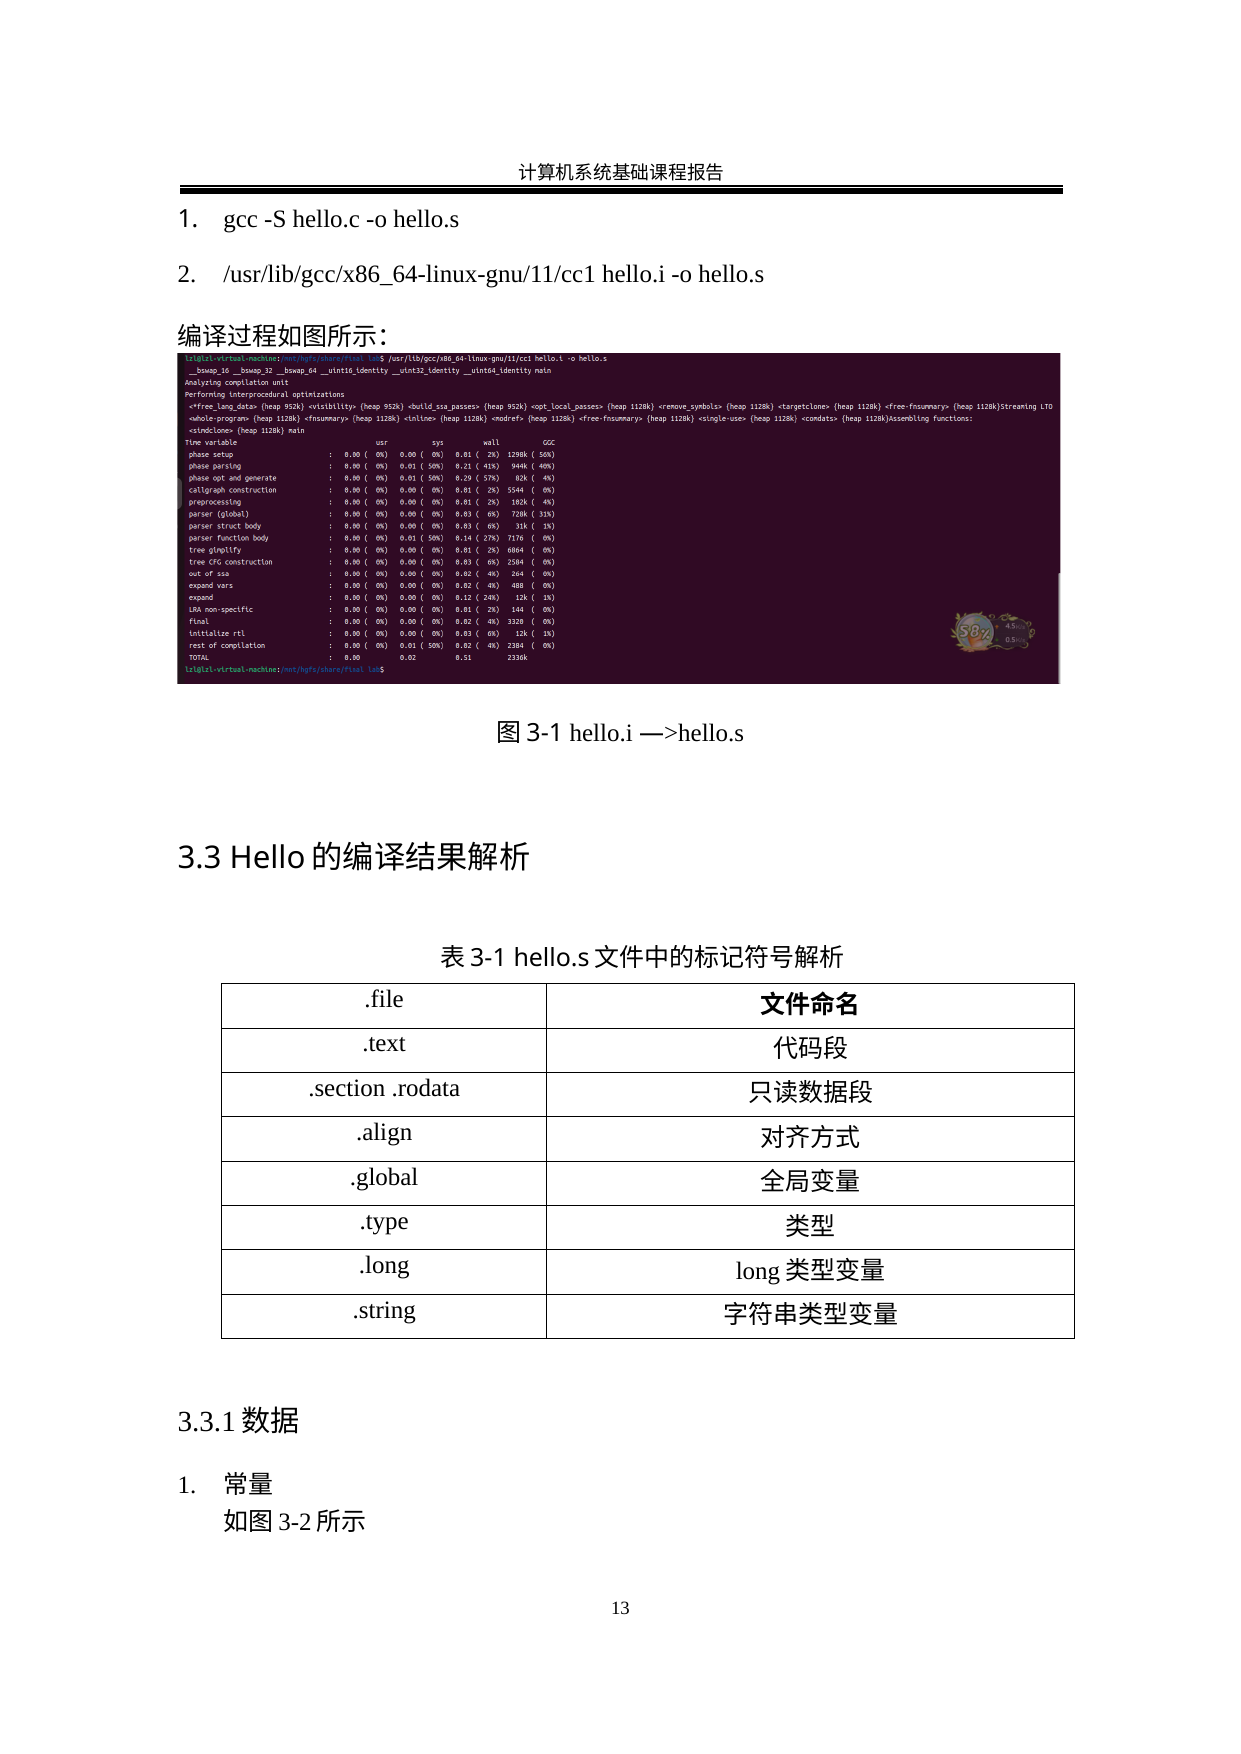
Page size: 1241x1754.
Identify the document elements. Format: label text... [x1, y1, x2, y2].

table_cell 只读数据段 [547, 1073, 1074, 1116]
text 如图3-2所示 [223, 1501, 1063, 1537]
table_cell 对齐方式 [547, 1117, 1074, 1161]
table_cell .text [222, 1029, 546, 1072]
list /usr/lib/gcc/x86_64-linux-gnu/11/cc1 hello.i -o hello.s [177, 259, 1063, 288]
subtitle 3.3 Hello的编译结果解析 [177, 837, 1063, 877]
list gcc -S hello.c -o hello.s [177, 201, 1063, 235]
table_cell 字符串类型变量 [547, 1295, 1074, 1338]
table_cell .long [222, 1250, 546, 1294]
list 常量 [177, 1465, 1063, 1501]
text 图3-1 hello.i —>hello.s [177, 712, 1063, 748]
table_cell 代码段 [547, 1029, 1074, 1072]
table_header 文件命名 [547, 984, 1074, 1027]
table_cell 全局变量 [547, 1162, 1074, 1205]
table_cell .align [222, 1117, 546, 1161]
table_cell long类型变量 [547, 1250, 1074, 1294]
table_cell 类型 [547, 1206, 1074, 1249]
table_cell .string [222, 1295, 546, 1338]
picture [177, 353, 1061, 684]
text 表3-1 hello.s文件中的标记符号解析 [221, 938, 1063, 974]
table_cell .section .rodata [222, 1073, 546, 1116]
table_cell .type [222, 1206, 546, 1249]
table_cell .global [222, 1162, 546, 1205]
list 编译过程如图所示： [177, 317, 1063, 353]
table_header .file [222, 984, 546, 1027]
subtitle 3.3.1数据 [177, 1400, 1063, 1440]
